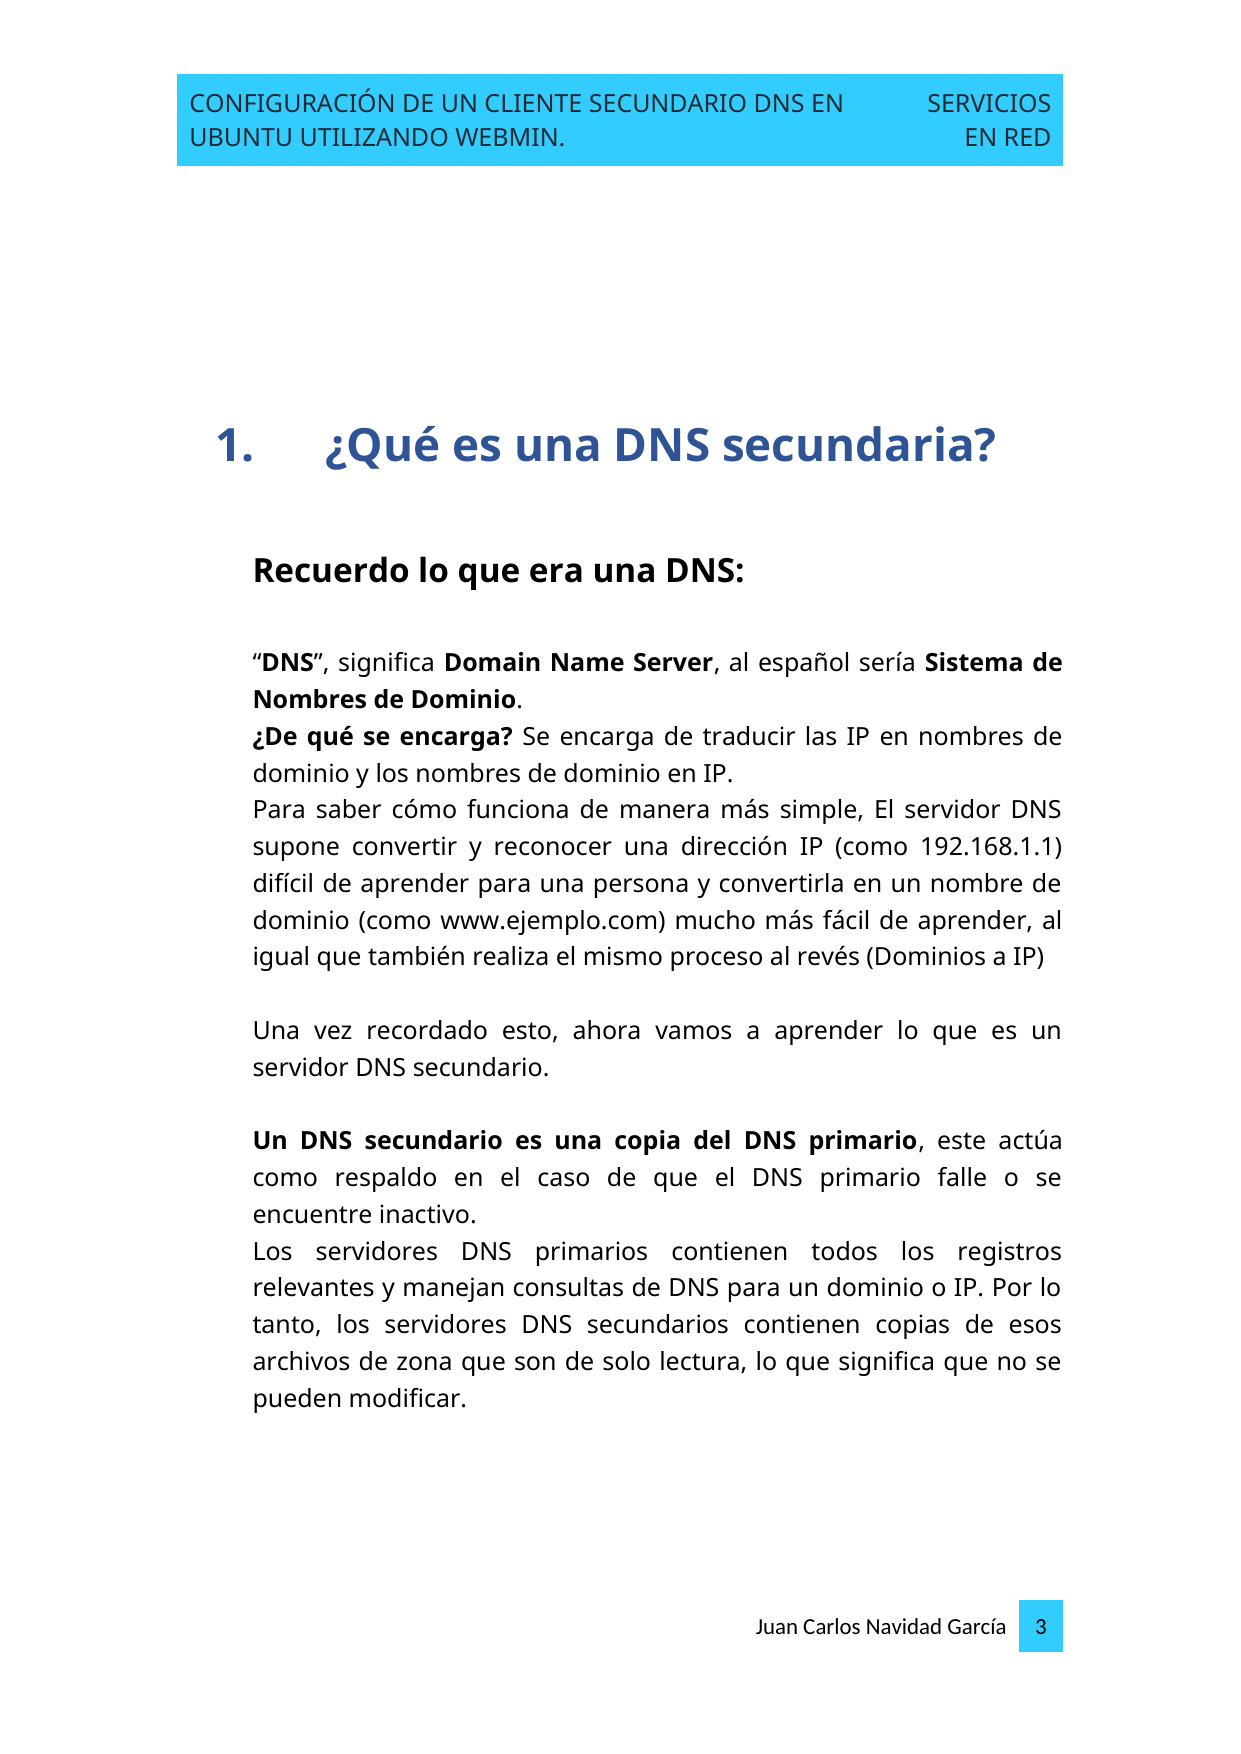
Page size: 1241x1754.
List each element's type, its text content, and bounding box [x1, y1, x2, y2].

list Recuerdo lo que era una DNS: [252, 547, 1063, 592]
subtitle ¿Qué es una DNS secundaria? [215, 412, 1063, 475]
list “DNS”, significa Domain Name Server, al español sería Sistema de Nombres de Dominio. [252, 645, 1063, 716]
list Los servidores DNS primarios contienen todos los registros relevantes y manejan consultas de DNS para un dominio o IP. Por lo tanto, los servidores DNS secundarios contienen copias de esos archivos de zona que son de solo lectura, lo que significa que no se pueden modificar. [252, 1233, 1063, 1414]
list ¿De qué se encarga? Se encarga de traducir las IP en nombres de dominio y los nombres de dominio en IP. [252, 718, 1063, 789]
list Una vez recordado esto, ahora vamos a aprender lo que es un servidor DNS secundario. [252, 1013, 1063, 1083]
list Un DNS secundario es una copia del DNS primario, este actúa como respaldo en el caso de que el DNS primario falle o se encuentre inactivo. [252, 1123, 1063, 1231]
list Para saber cómo funciona de manera más simple, El servidor DNS supone convertir y reconocer una dirección IP (como 192.168.1.1) difícil de aprender para una persona y convertirla en un nombre de dominio (como www.ejemplo.com) mucho más fácil de aprender, al igual que también realiza el mismo proceso al revés (Dominios a IP) [252, 792, 1063, 973]
